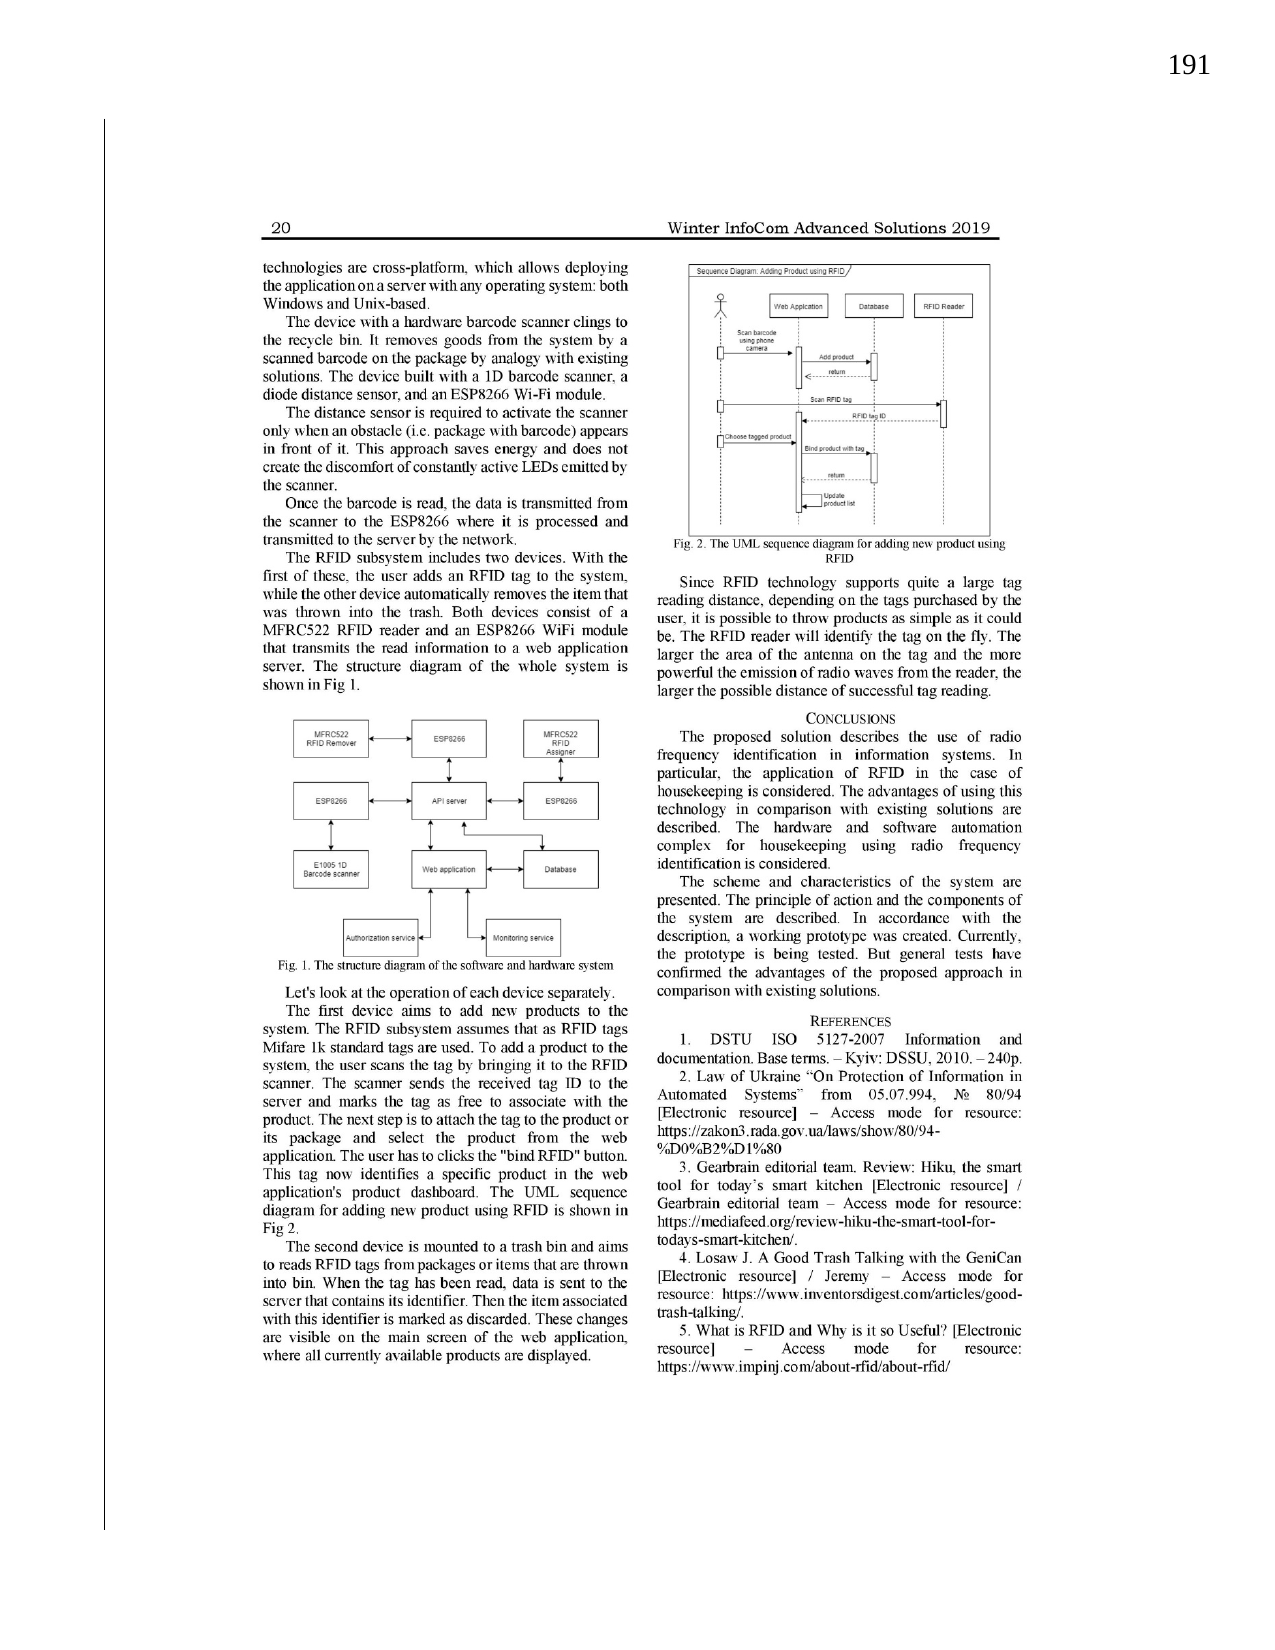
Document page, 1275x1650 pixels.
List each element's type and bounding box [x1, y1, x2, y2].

picture [165, 118, 1164, 1530]
